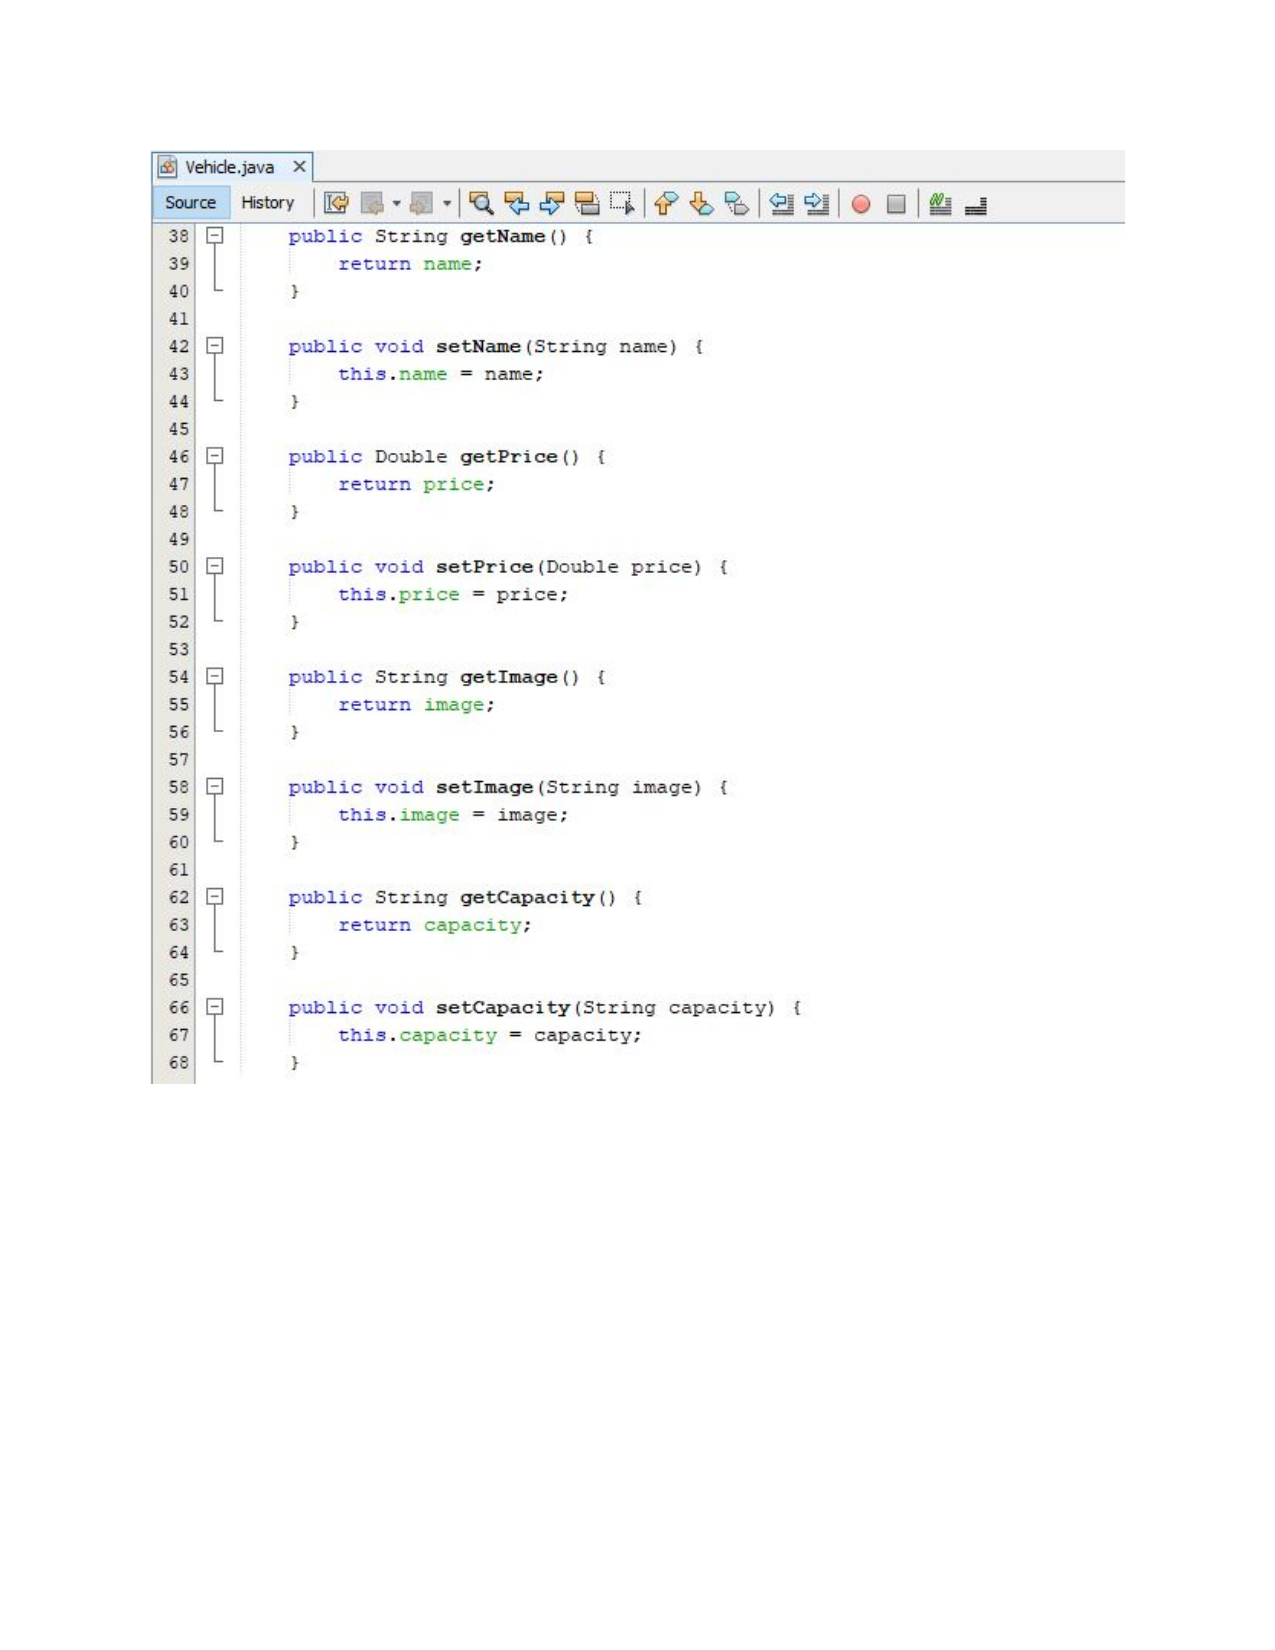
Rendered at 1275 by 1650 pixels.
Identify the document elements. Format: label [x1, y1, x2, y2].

picture [150, 150, 1125, 1084]
